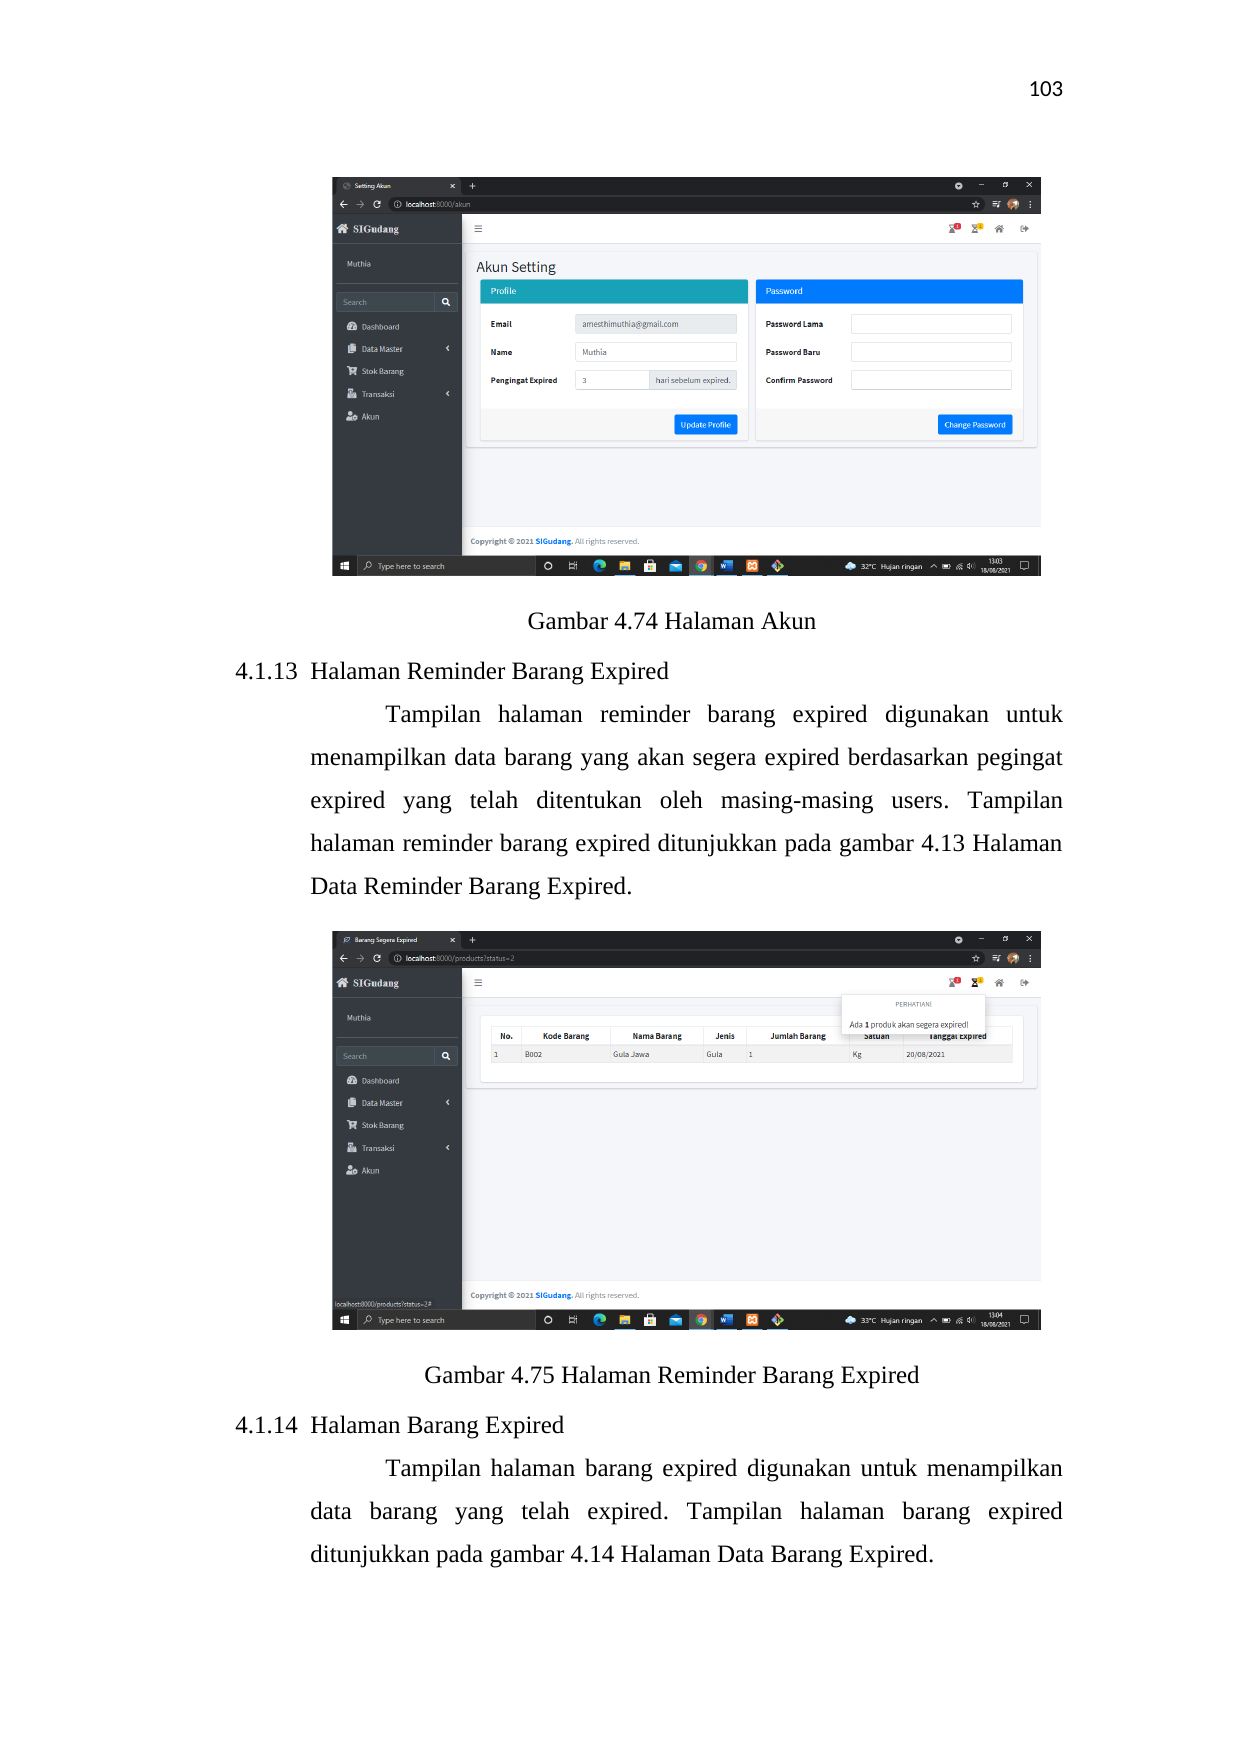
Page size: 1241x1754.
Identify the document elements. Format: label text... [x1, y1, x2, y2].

picture [332, 177, 1041, 576]
text Tampilan halaman barang expired digunakan untuk menampilkan data barang yang telah expired. Tampilan halaman barang expired ditunjukkan pada gambar 4.14 Halaman Data Barang Expired. [310, 1453, 1063, 1568]
subtitle Halaman Barang Expired [235, 1410, 1063, 1439]
picture [332, 931, 1041, 1330]
subtitle Halaman Reminder Barang Expired [235, 656, 1063, 684]
text Tampilan halaman reminder barang expired digunakan untuk menampilkan data barang yang akan segera expired berdasarkan pegingat expired yang telah ditentukan oleh masing-masing users. Tampilan halaman reminder barang expired ditunjukkan pada gambar 4.13 Halaman Data Reminder Barang Expired. [310, 699, 1063, 900]
